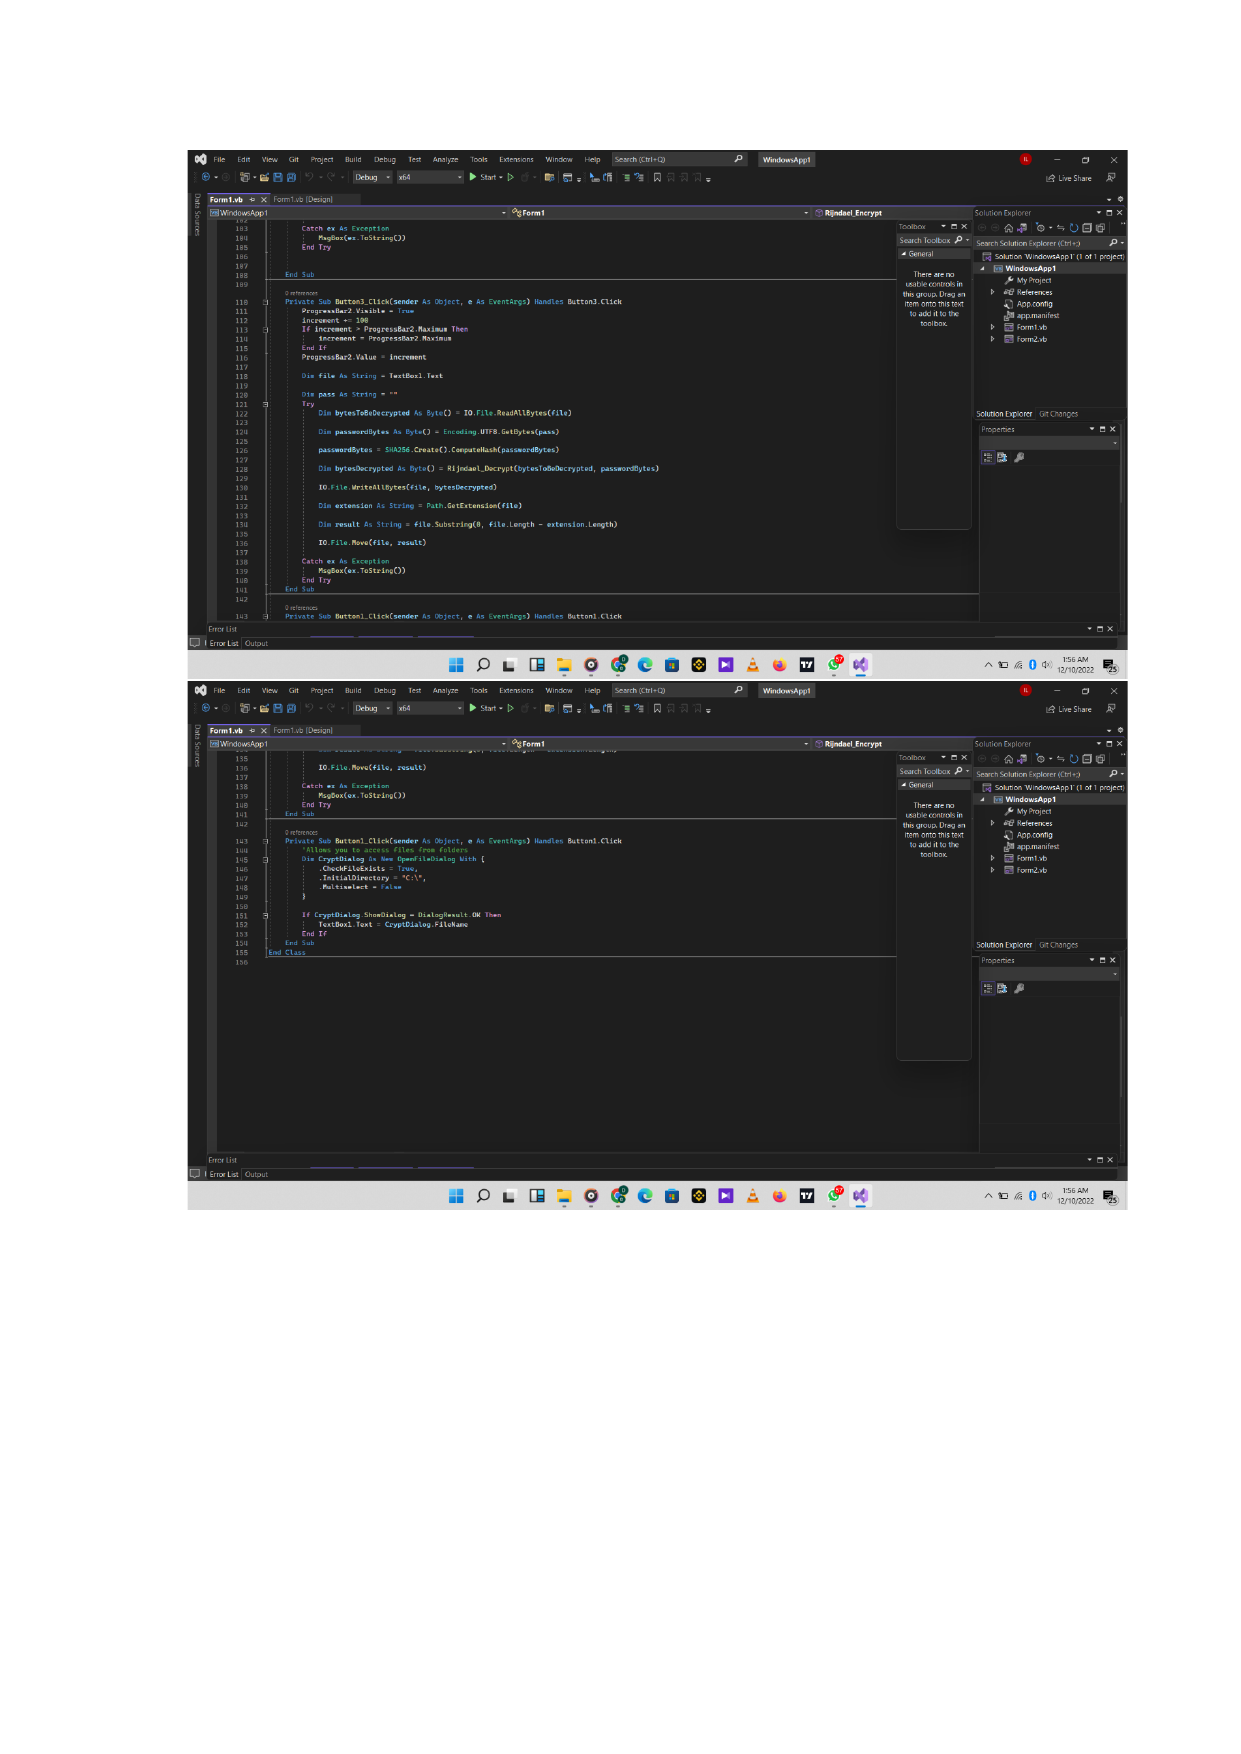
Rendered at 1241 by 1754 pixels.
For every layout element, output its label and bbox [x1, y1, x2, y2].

picture [187, 681, 1128, 1210]
picture [187, 150, 1128, 679]
